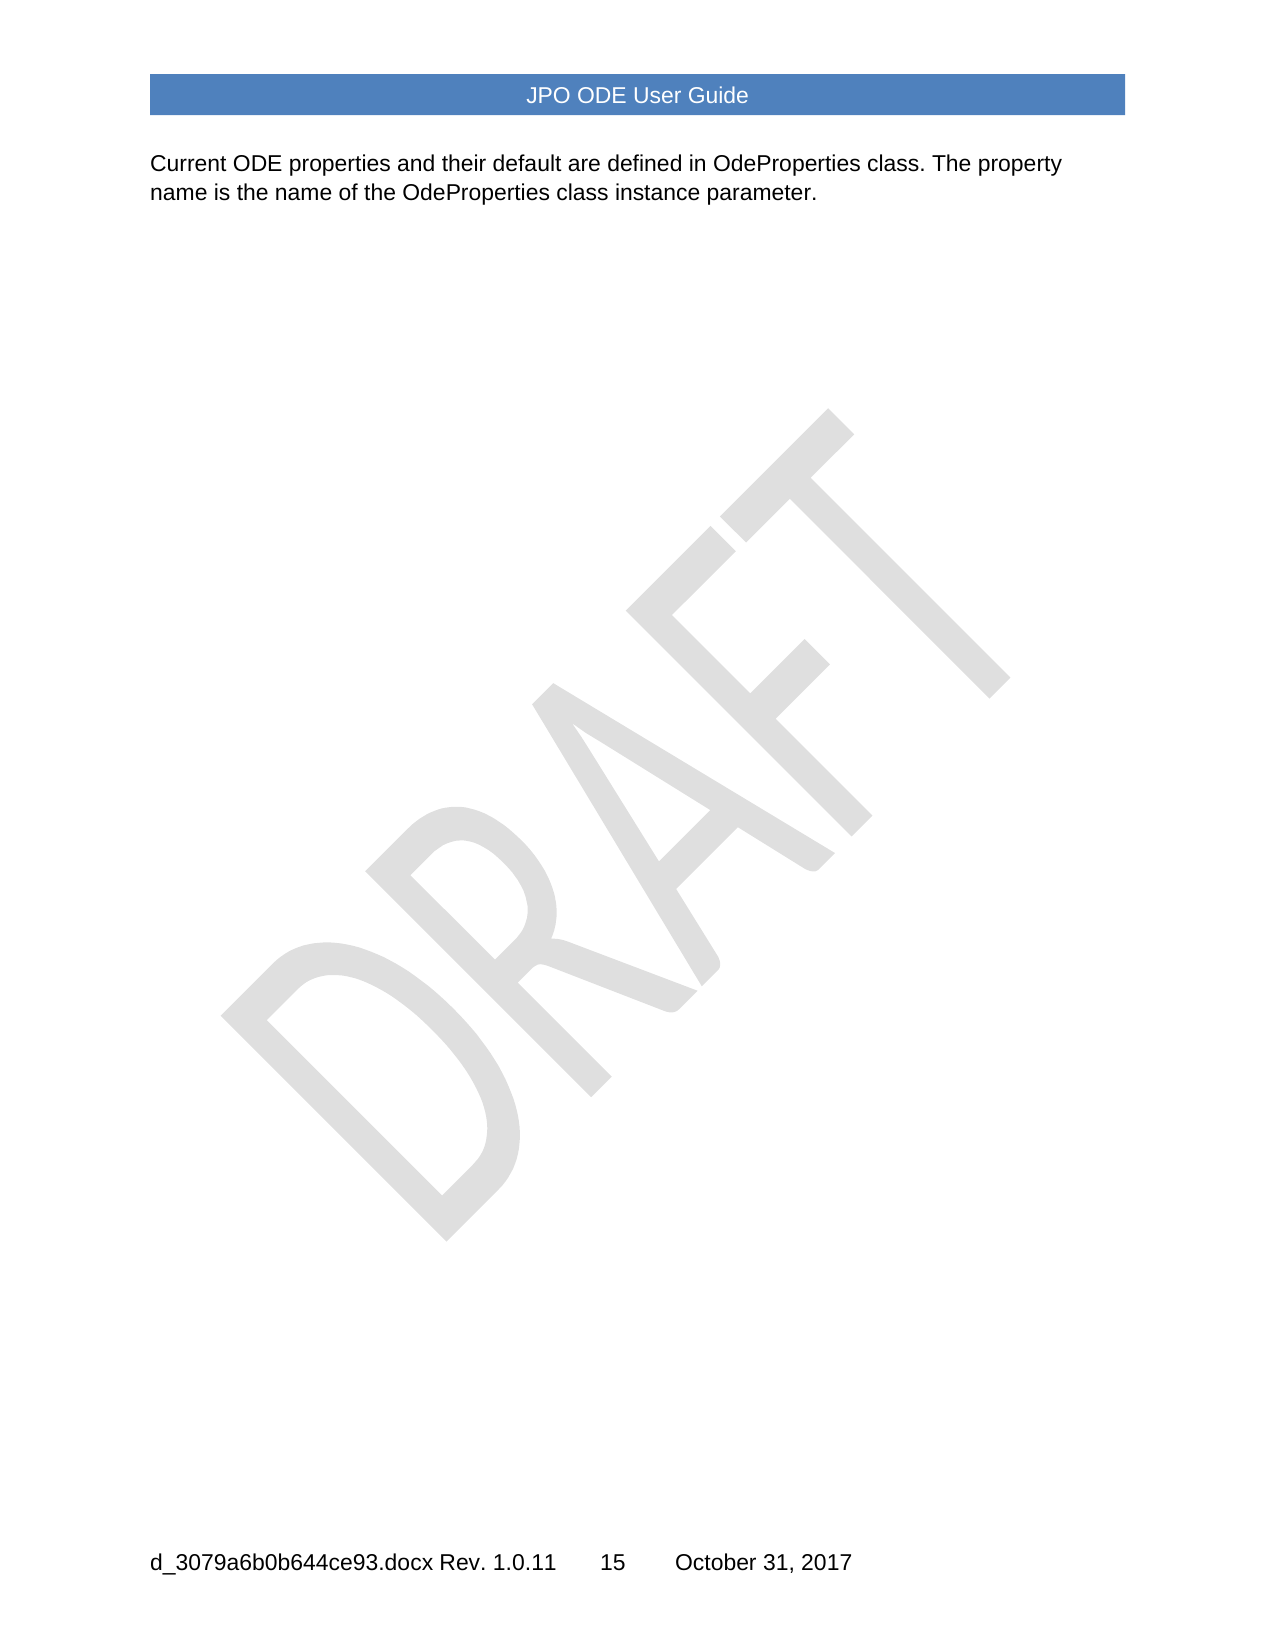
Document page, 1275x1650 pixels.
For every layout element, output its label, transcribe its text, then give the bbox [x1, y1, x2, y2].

text Current ODE properties and their default are defined in OdeProperties class. The property name is the name of the OdeProperties class instance parameter. [150, 150, 1125, 205]
